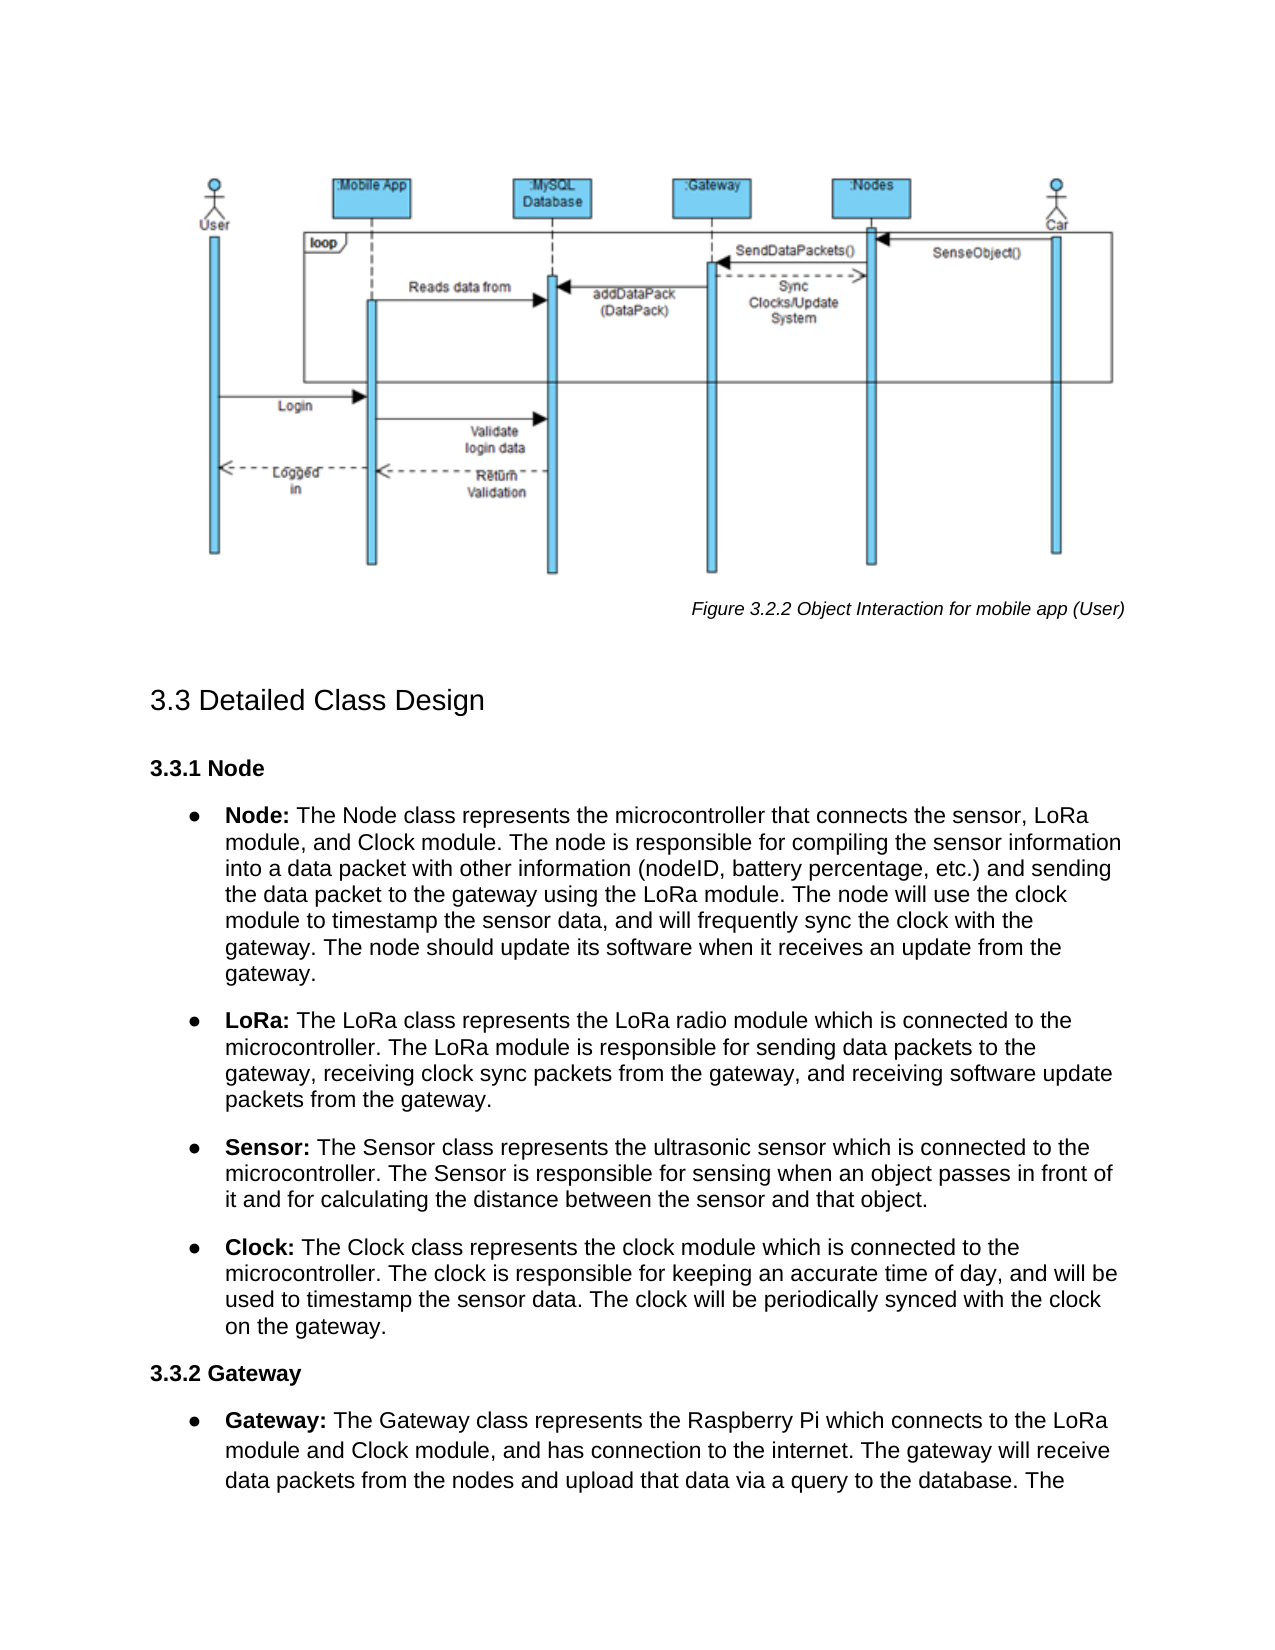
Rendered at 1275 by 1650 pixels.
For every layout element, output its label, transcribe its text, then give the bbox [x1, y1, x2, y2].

subtitle 3.3 Detailed Class Design [150, 683, 1125, 716]
text 3.3.1 Node [150, 755, 1125, 781]
text Figure 3.2.2 Object Interaction for mobile app (User) [150, 598, 1125, 619]
text 3.3.2 Gateway [150, 1360, 1125, 1386]
picture [150, 150, 1125, 594]
list Clock: The Clock class represents the clock module which is connected to the microcontroller. The clock is responsible for keeping an accurate time of day, and will be used to timestamp the sensor data. The clock will be periodically synced with the clock on the gateway. [187, 1233, 1125, 1339]
list LoRa: The LoRa class represents the LoRa radio module which is connected to the microcontroller. The LoRa module is responsible for sending data packets to the gateway, receiving clock sync packets from the gateway, and receiving software update packets from the gateway. [187, 1007, 1125, 1113]
list Sensor: The Sensor class represents the ultrasonic sensor which is connected to the microcontroller. The Sensor is responsible for sensing when an object passes in front of it and for calculating the distance between the sensor and that object. [187, 1134, 1125, 1213]
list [187, 1407, 1125, 1494]
list Node: The Node class represents the microcontroller that connects the sensor, LoRa module, and Clock module. The node is responsible for compiling the sensor information into a data packet with other information (nodeID, battery percentage, etc.) and sending the data packet to the gateway using the LoRa module. The node will use the clock module to timestamp the sensor data, and will frequently sync the clock with the gateway. The node should update its software when it receives an update from the gateway. [187, 802, 1125, 987]
